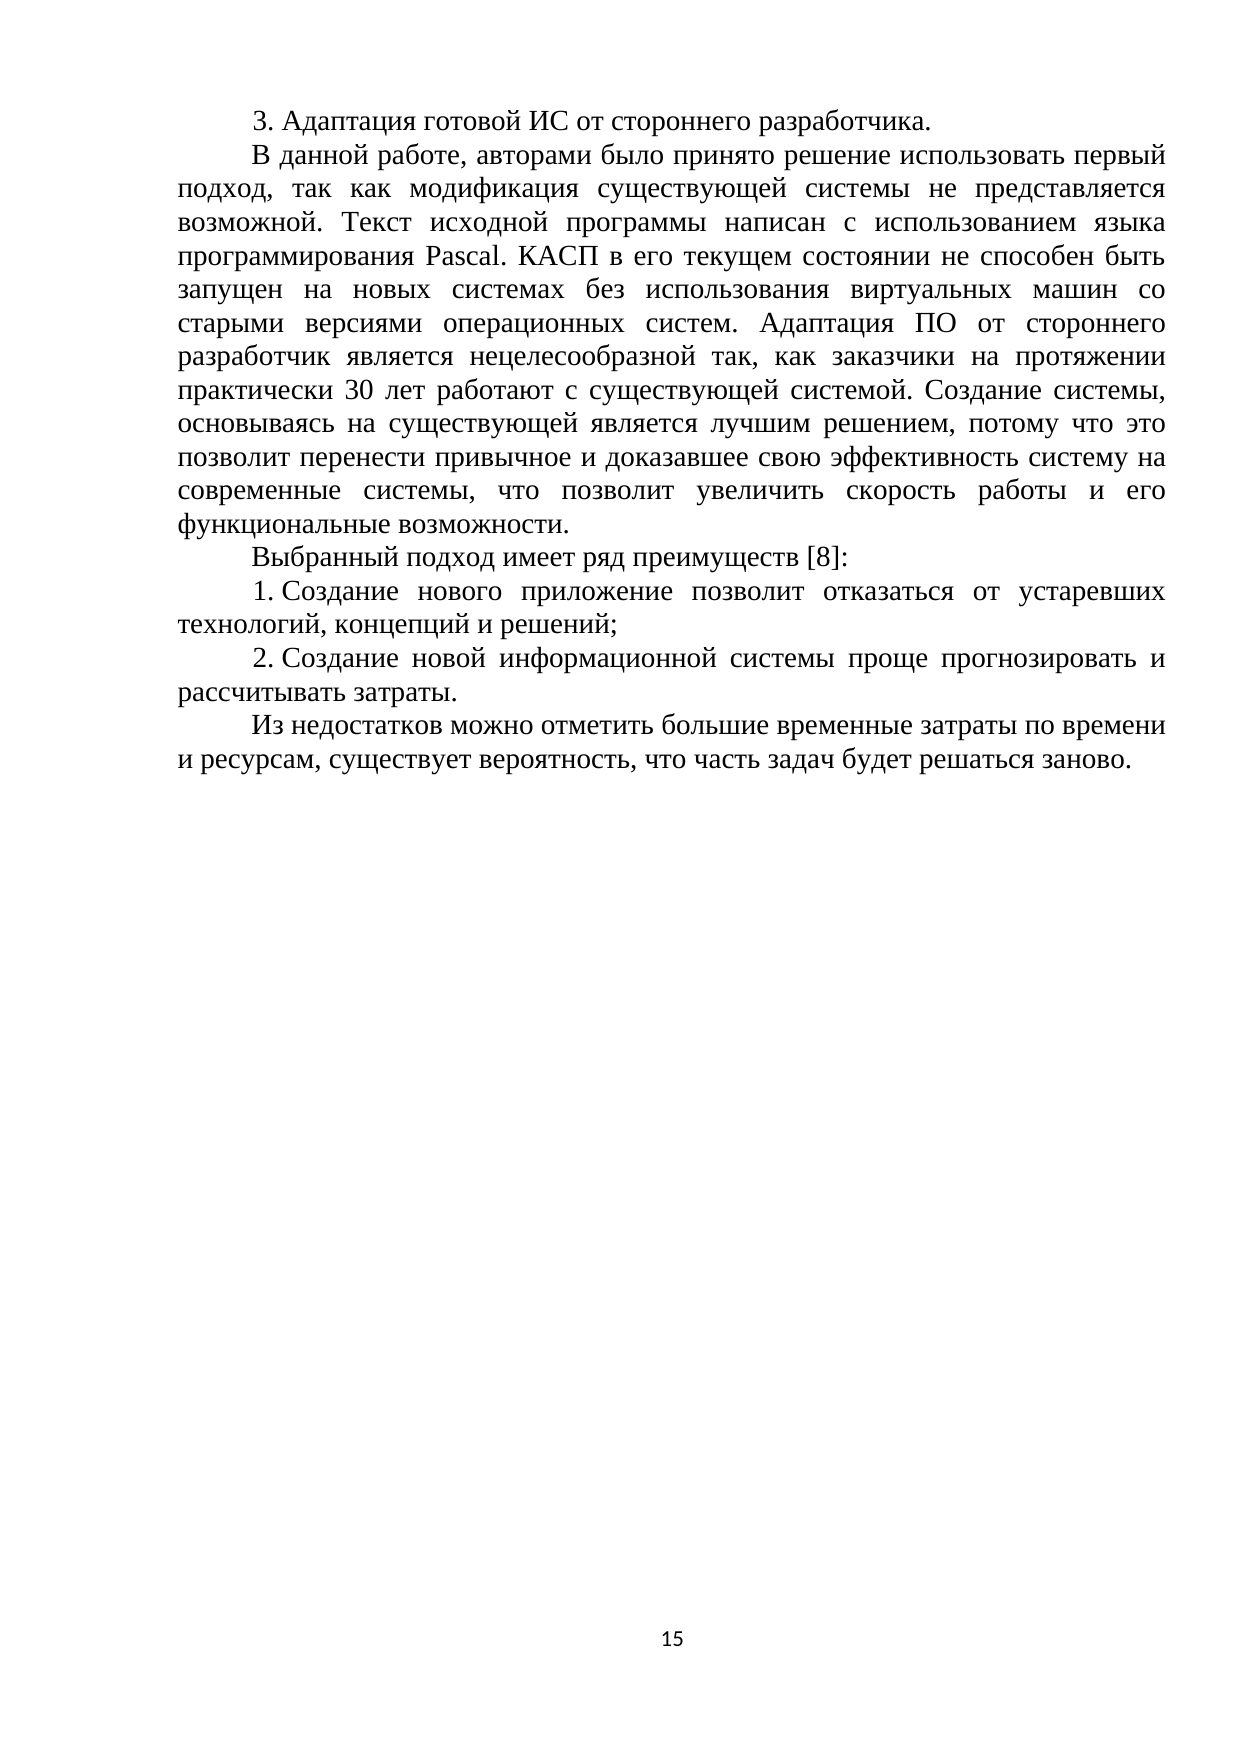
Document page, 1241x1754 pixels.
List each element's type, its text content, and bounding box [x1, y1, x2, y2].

text Выбранный подход имеет ряд преимуществ [8]: [177, 539, 1167, 573]
list Создание новой информационной системы проще прогнозировать и рассчитывать затраты. [177, 640, 1167, 707]
list Адаптация готовой ИС от стороннего разработчика. [177, 103, 1167, 137]
list Создание нового приложение позволит отказаться от устаревших технологий, концепций и решений; [177, 573, 1167, 640]
text В данной работе, авторами было принято решение использовать первый подход, так как модификация существующей системы не представляется возможной. Текст исходной программы написан с использованием языка программирования Pascal. КАСП в его текущем состоянии не способен быть запущен на новых системах без использования виртуальных машин со старыми версиями операционных систем. Адаптация ПО от стороннего разработчик является нецелесообразной так, как заказчики на протяжении практически 30 лет работают с существующей системой. Создание системы, основываясь на существующей является лучшим решением, потому что это позволит перенести привычное и доказавшее свою эффективность систему на современные системы, что позволит увеличить скорость работы и его функциональные возможности. [177, 137, 1167, 539]
text Из недостатков можно отметить большие временные затраты по времени и ресурсам, существует вероятность, что часть задач будет решаться заново. [177, 707, 1167, 774]
